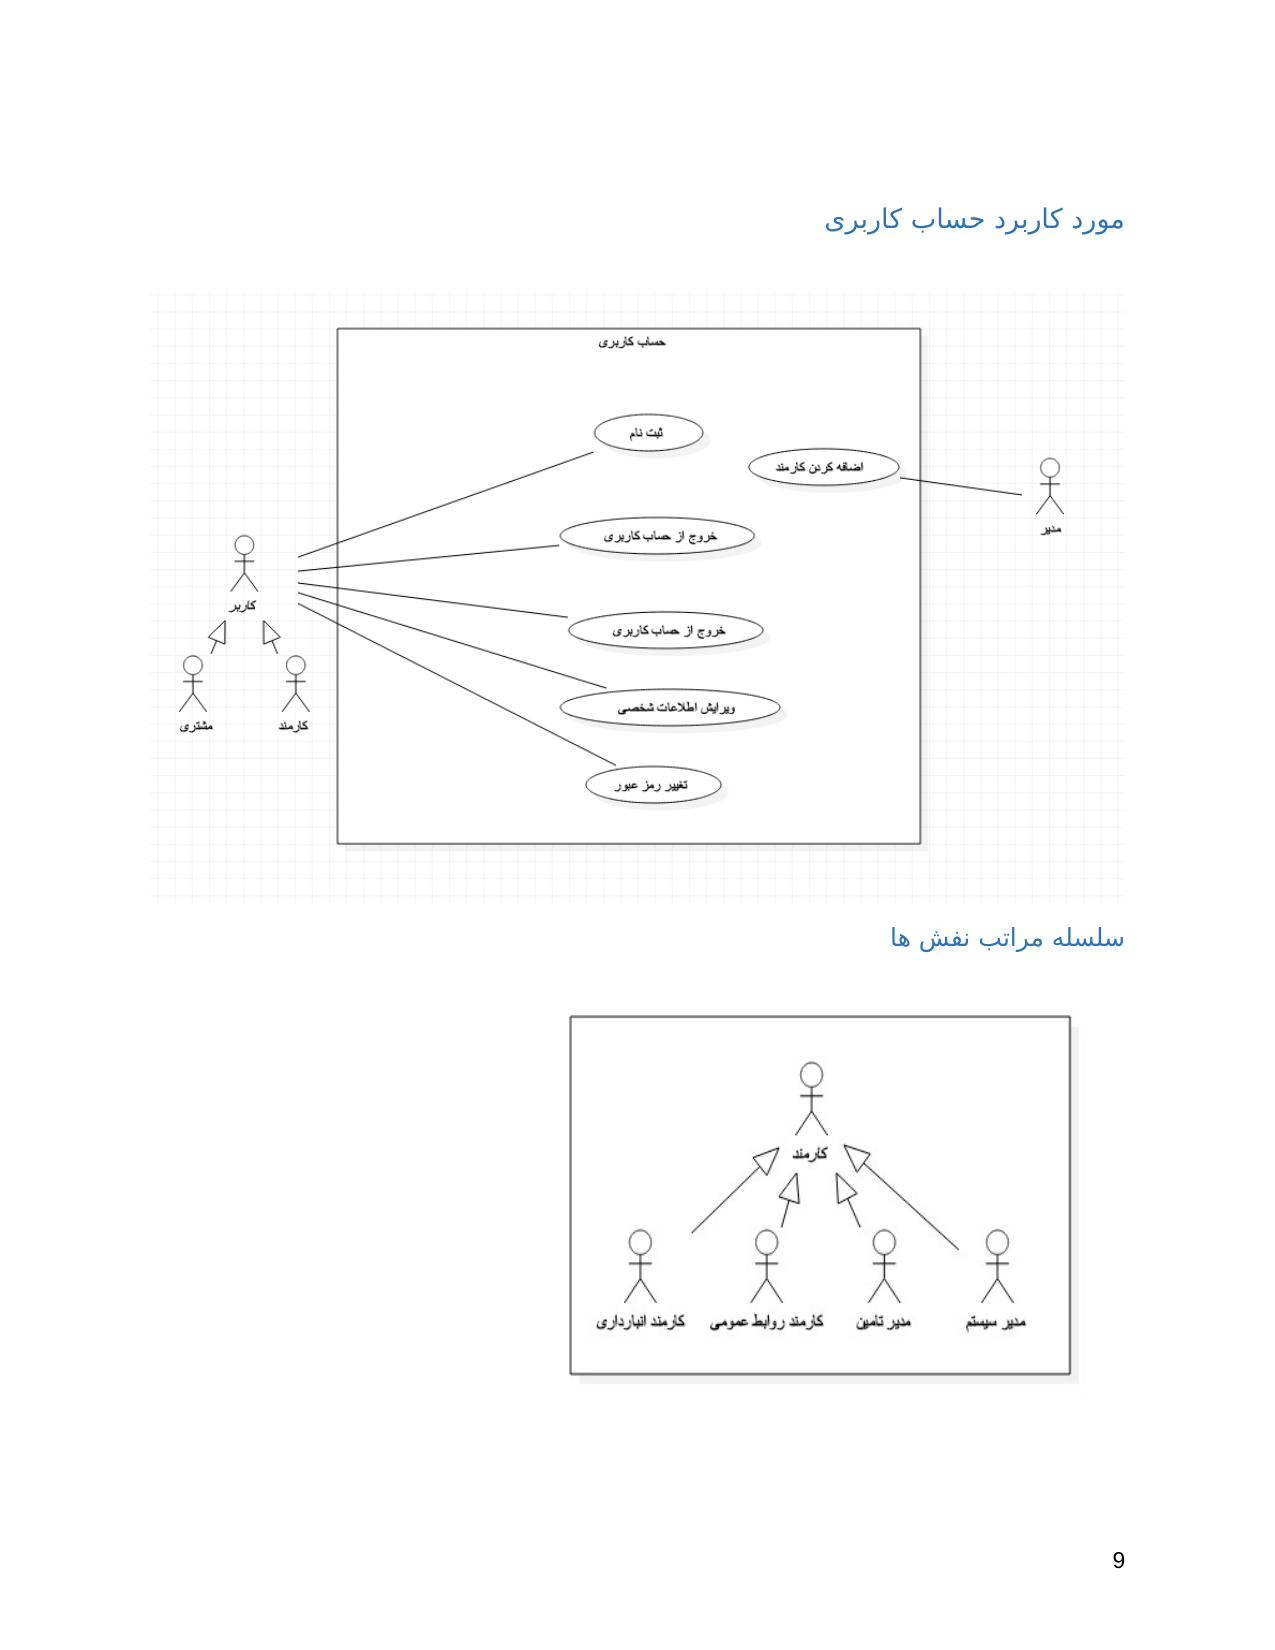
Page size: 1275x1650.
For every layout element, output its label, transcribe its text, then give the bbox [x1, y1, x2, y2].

subtitle مورد کاربرد حساب کاربری [150, 203, 1125, 235]
picture [150, 291, 1125, 905]
subtitle سلسله مراتب نفش ها [150, 923, 1125, 953]
picture [497, 955, 1125, 1419]
